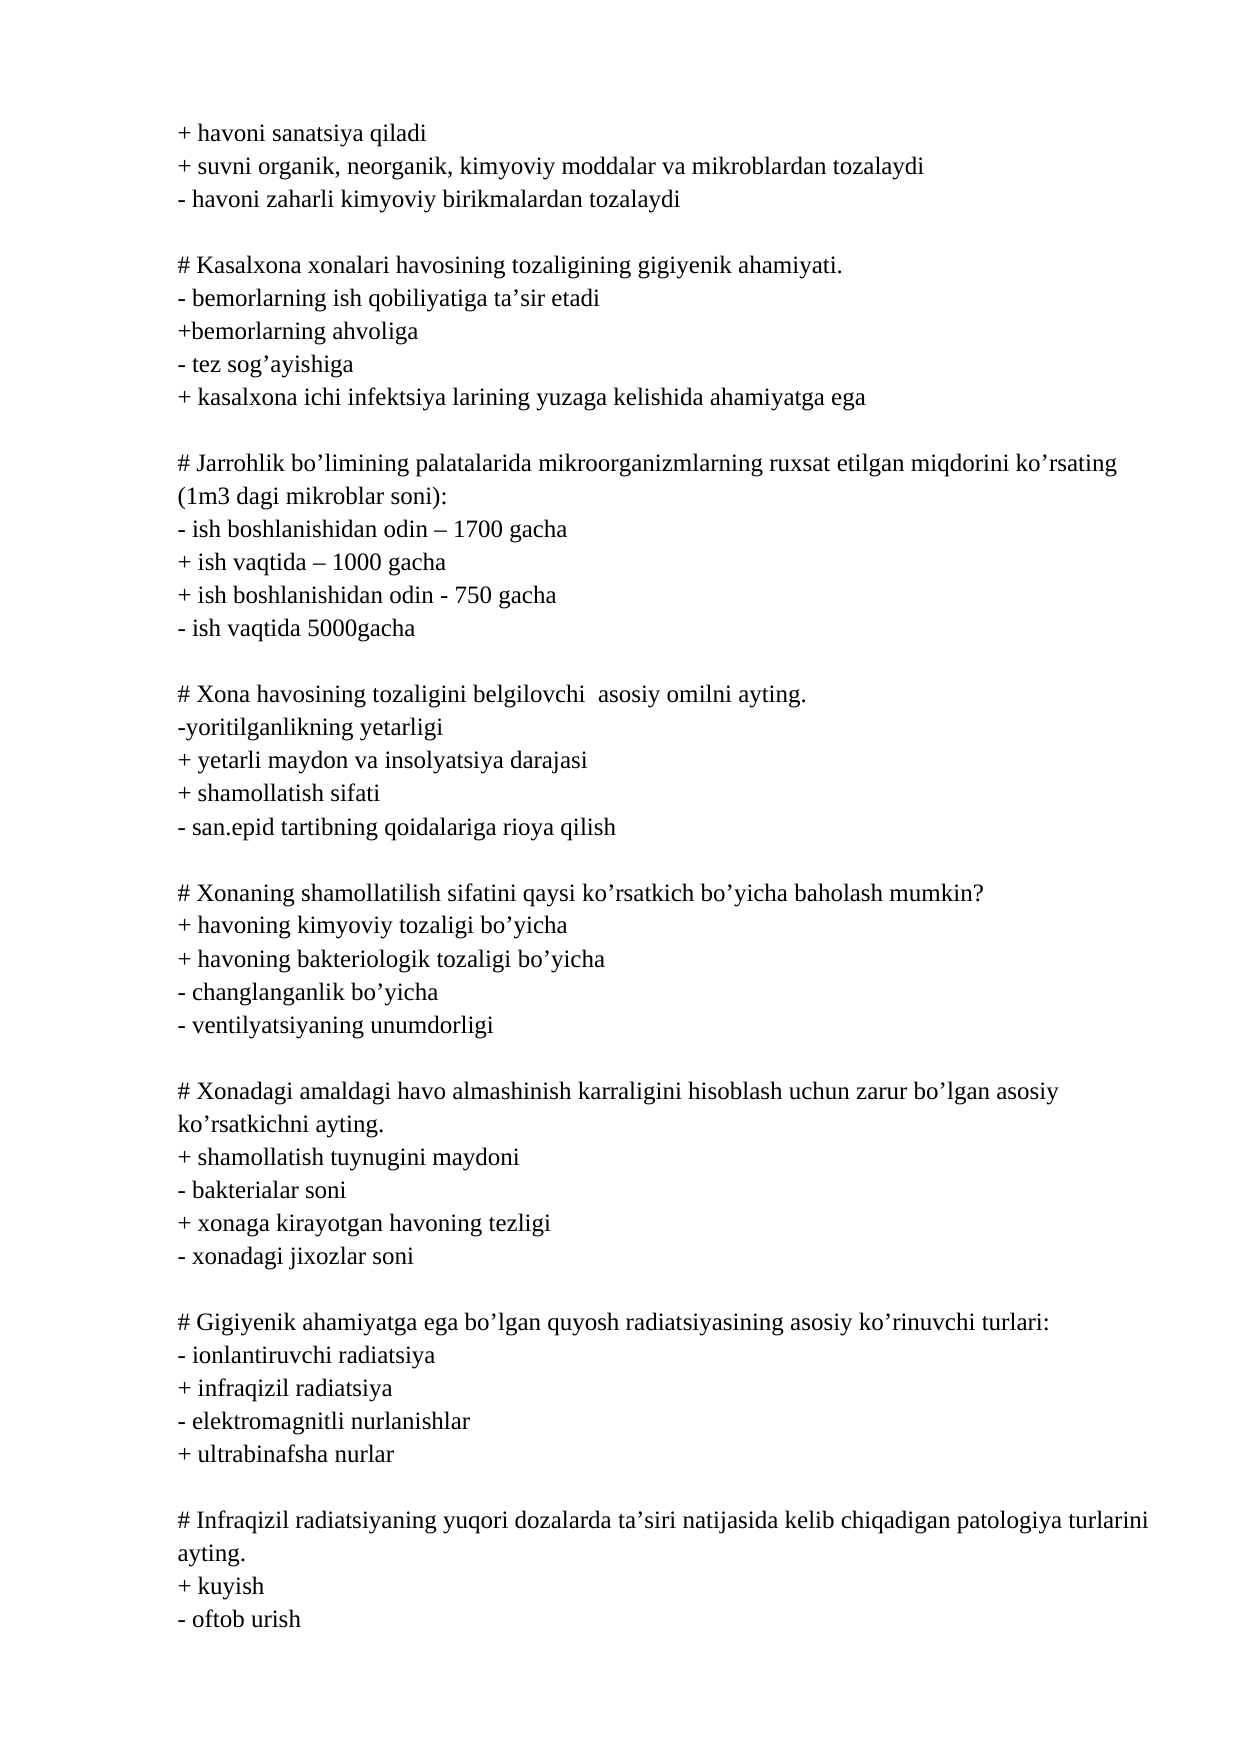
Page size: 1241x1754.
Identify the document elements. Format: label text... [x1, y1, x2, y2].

text - bakterialar soni [177, 1175, 1152, 1203]
text - havoni zaharli kimyoviy birikmalardan tozalaydi [177, 184, 1152, 213]
text + shamollatish tuynugini maydoni [177, 1142, 1152, 1171]
text - oftob urish [177, 1604, 1152, 1633]
text + kuyish [177, 1571, 1152, 1600]
text + kasalxona ichi infektsiya larining yuzaga kelishida ahamiyatga ega [177, 382, 1152, 411]
text - ionlantiruvchi radiatsiya [177, 1340, 1152, 1369]
text # Xonaning shamollatilish sifatini qaysi ko’rsatkich bo’yicha baholash mumkin? [177, 878, 1152, 906]
text # Infraqizil radiatsiyaning yuqori dozalarda ta’siri natijasida kelib chiqadigan patologiya turlarini ayting. [177, 1505, 1152, 1567]
text + havoni sanatsiya qiladi [177, 118, 1152, 147]
text # Xona havosining tozaligini belgilovchi asosiy omilni ayting. [177, 679, 1152, 708]
text # Kasalxona xonalari havosining tozaligining gigiyenik ahamiyati. [177, 250, 1152, 279]
text - tez sog’ayishiga [177, 349, 1152, 378]
text - ish vaqtida 5000gacha [177, 613, 1152, 642]
text - ventilyatsiyaning unumdorligi [177, 1010, 1152, 1038]
text + ish boshlanishidan odin - 750 gacha [177, 580, 1152, 609]
text + xonaga kirayotgan havoning tezligi [177, 1208, 1152, 1237]
text - changlanganlik bo’yicha [177, 977, 1152, 1005]
text + suvni organik, neorganik, kimyoviy moddalar va mikroblardan tozalaydi [177, 151, 1152, 180]
text - bemorlarning ish qobiliyatiga ta’sir etadi [177, 283, 1152, 312]
text + shamollatish sifati [177, 778, 1152, 807]
text + ish vaqtida – 1000 gacha [177, 547, 1152, 576]
text + infraqizil radiatsiya [177, 1373, 1152, 1402]
text # Xonadagi amaldagi havo almashinish karraligini hisoblash uchun zarur bo’lgan asosiy ko’rsatkichni ayting. [177, 1076, 1152, 1137]
text + havoning bakteriologik tozaligi bo’yicha [177, 944, 1152, 972]
text - ish boshlanishidan odin – 1700 gacha [177, 514, 1152, 543]
text +bemorlarning ahvoliga [177, 316, 1152, 345]
text - xonadagi jixozlar soni [177, 1241, 1152, 1269]
text + yetarli maydon va insolyatsiya darajasi [177, 746, 1152, 774]
text -yoritilganlikning yetarligi [177, 712, 1152, 741]
text - elektromagnitli nurlanishlar [177, 1406, 1152, 1435]
text # Gigiyenik ahamiyatga ega bo’lgan quyosh radiatsiyasining asosiy ko’rinuvchi turlari: [177, 1307, 1152, 1336]
text - san.epid tartibning qoidalariga rioya qilish [177, 812, 1152, 840]
text + havoning kimyoviy tozaligi bo’yicha [177, 911, 1152, 939]
text # Jarrohlik bo’limining palatalarida mikroorganizmlarning ruxsat etilgan miqdorini ko’rsating (1m3 dagi mikroblar soni): [177, 448, 1152, 510]
text + ultrabinafsha nurlar [177, 1439, 1152, 1468]
